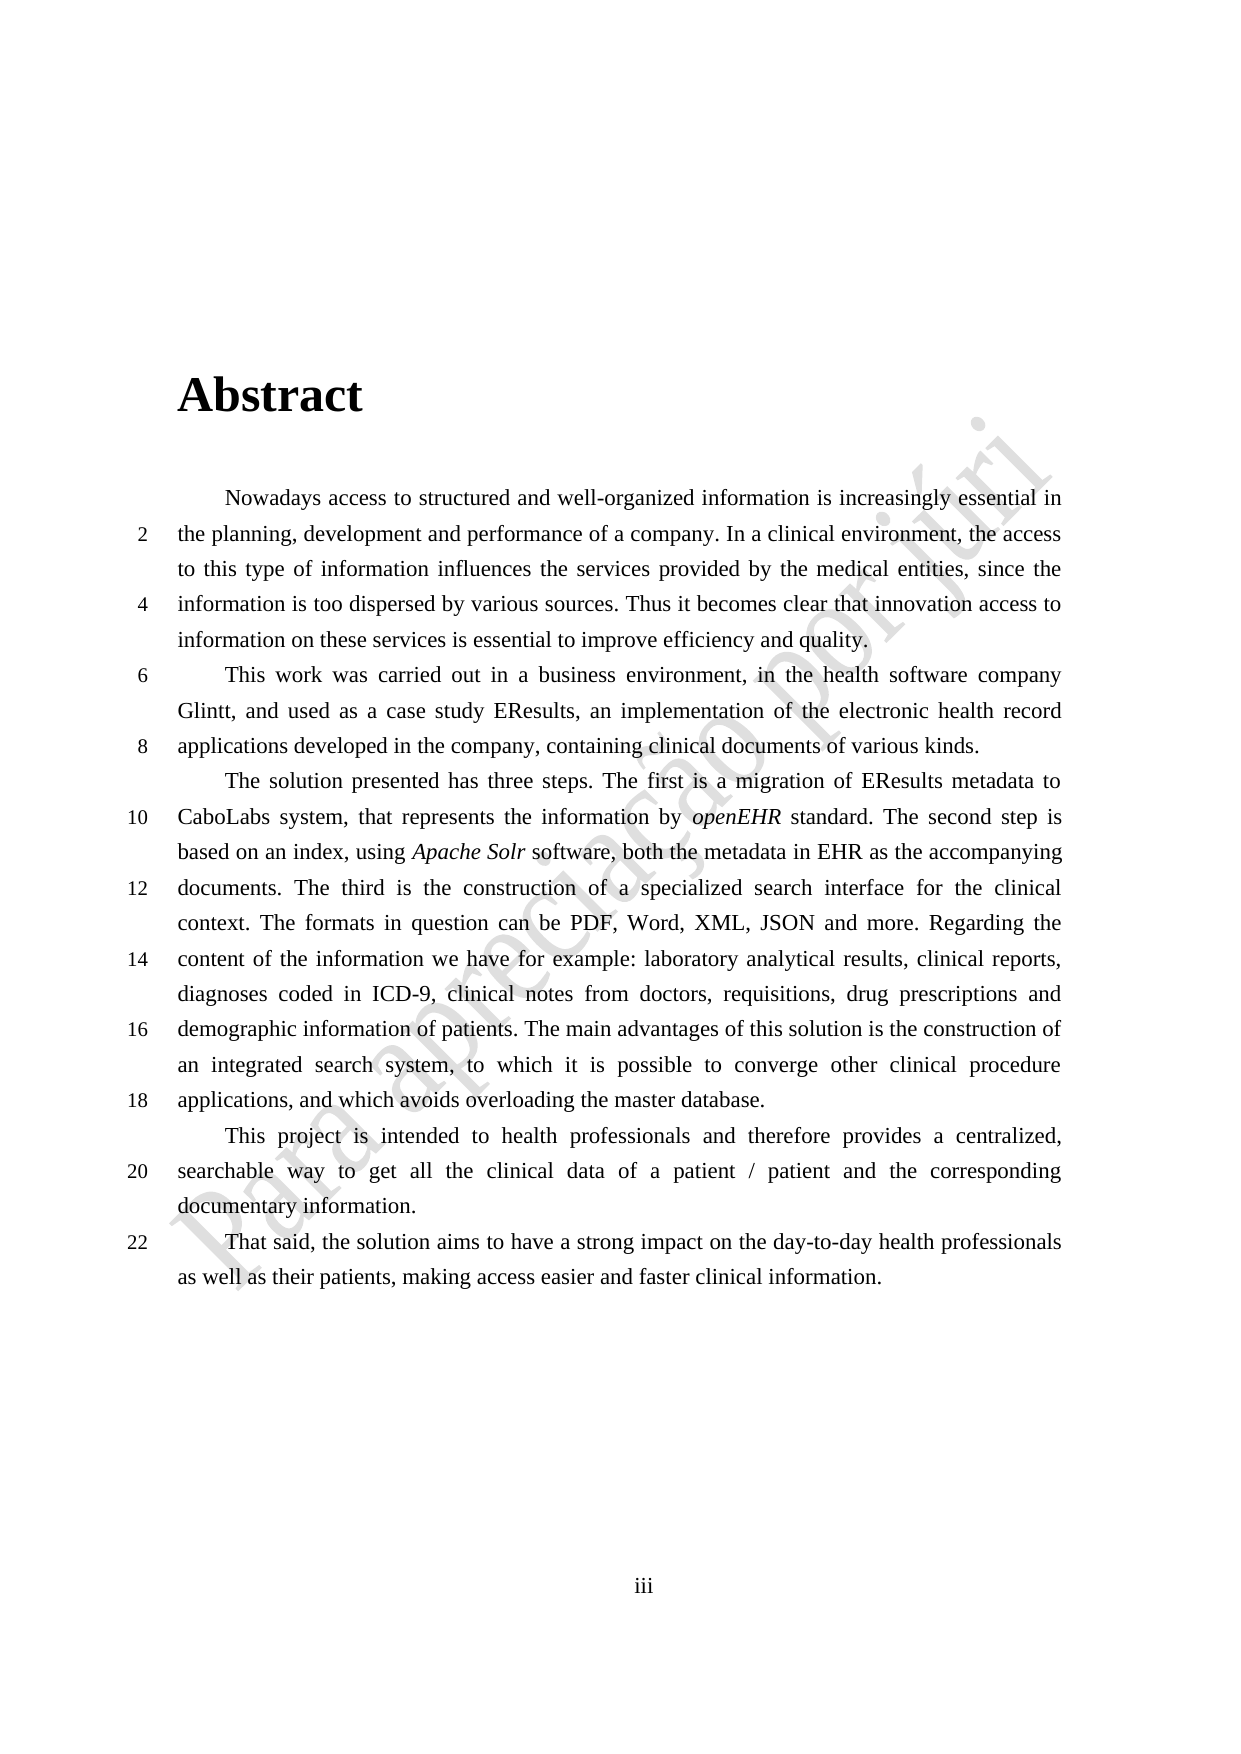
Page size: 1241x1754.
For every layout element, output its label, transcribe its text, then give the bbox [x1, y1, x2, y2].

text Nowadays access to structured and well-organized information is increasingly essential in the planning, development and performance of a company. In a clinical environment, the access to this type of information influences the services provided by the medical entities, since the information is too dispersed by various sources. Thus it becomes clear that innovation access to information on these services is essential to improve efficiency and quality. [177, 477, 1063, 654]
text That said, the solution aims to have a strong impact on the day-to-day health professionals as well as their patients, making access easier and faster clinical information. [177, 1221, 1063, 1292]
text Abstract [177, 383, 1063, 418]
text This project is intended to health professionals and therefore provides a centralized, searchable way to get all the clinical data of a patient / patient and the corresponding documentary information. [177, 1115, 1063, 1221]
text This work was carried out in a business environment, in the health software company Glintt, and used as a case study EResults, an implementation of the electronic health record applications developed in the company, containing clinical documents of various kinds. [177, 654, 1063, 761]
text The solution presented has three steps. The first is a migration of EResults metadata to CaboLabs system, that represents the information by openEHR standard. The second step is based on an index, using Apache Solr software, both the metadata in EHR as the accompanying documents. The third is the construction of a specialized search interface for the clinical context. The formats in question can be PDF, Word, XML, JSON and more. Regarding the content of the information we have for example: laboratory analytical results, clinical reports, diagnoses coded in ICD-9, clinical notes from doctors, requisitions, drug prescriptions and demographic information of patients. The main advantages of this solution is the construction of an integrated search system, to which it is possible to converge other clinical procedure applications, and which avoids overloading the master database. [177, 761, 1063, 1115]
